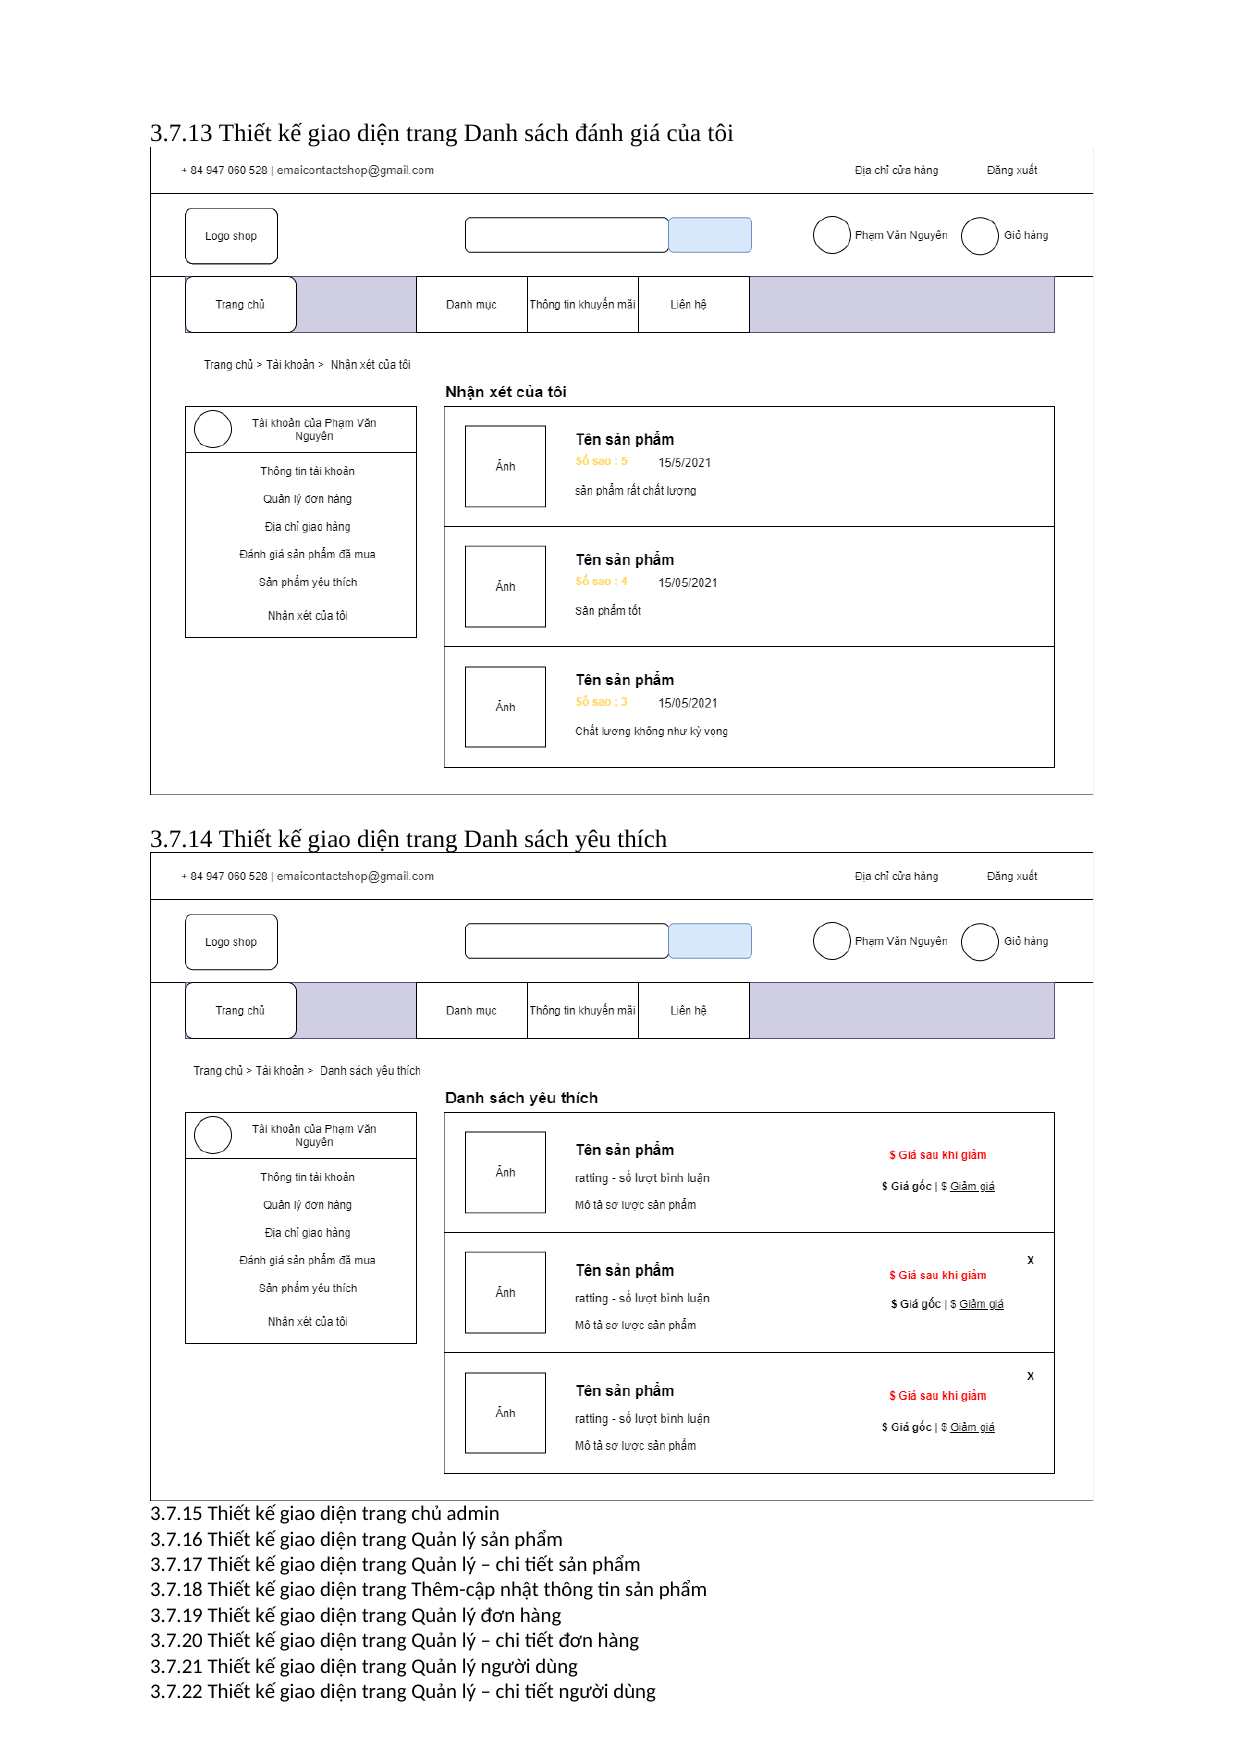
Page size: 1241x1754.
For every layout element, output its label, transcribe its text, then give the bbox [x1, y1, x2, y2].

text 3.7.22 Thiết kế giao diện trang Quản lý – chi tiết người dùng [150, 1678, 1094, 1704]
text 3.7.15 Thiết kế giao diện trang chủ admin [150, 1501, 1094, 1526]
picture [150, 852, 1094, 1501]
picture [150, 147, 1094, 795]
text 3.7.21 Thiết kế giao diện trang Quản lý người dùng [150, 1653, 1094, 1678]
subtitle 3.7.13 Thiết kế giao diện trang Danh sách đánh giá của tôi [150, 118, 1094, 147]
text 3.7.16 Thiết kế giao diện trang Quản lý sản phẩm [150, 1526, 1094, 1551]
text 3.7.20 Thiết kế giao diện trang Quản lý – chi tiết đơn hàng [150, 1627, 1094, 1653]
text 3.7.19 Thiết kế giao diện trang Quản lý đơn hàng [150, 1602, 1094, 1627]
text 3.7.18 Thiết kế giao diện trang Thêm-cập nhật thông tin sản phẩm [150, 1577, 1094, 1602]
subtitle 3.7.14 Thiết kế giao diện trang Danh sách yêu thích [150, 824, 1094, 852]
text 3.7.17 Thiết kế giao diện trang Quản lý – chi tiết sản phẩm [150, 1551, 1094, 1577]
